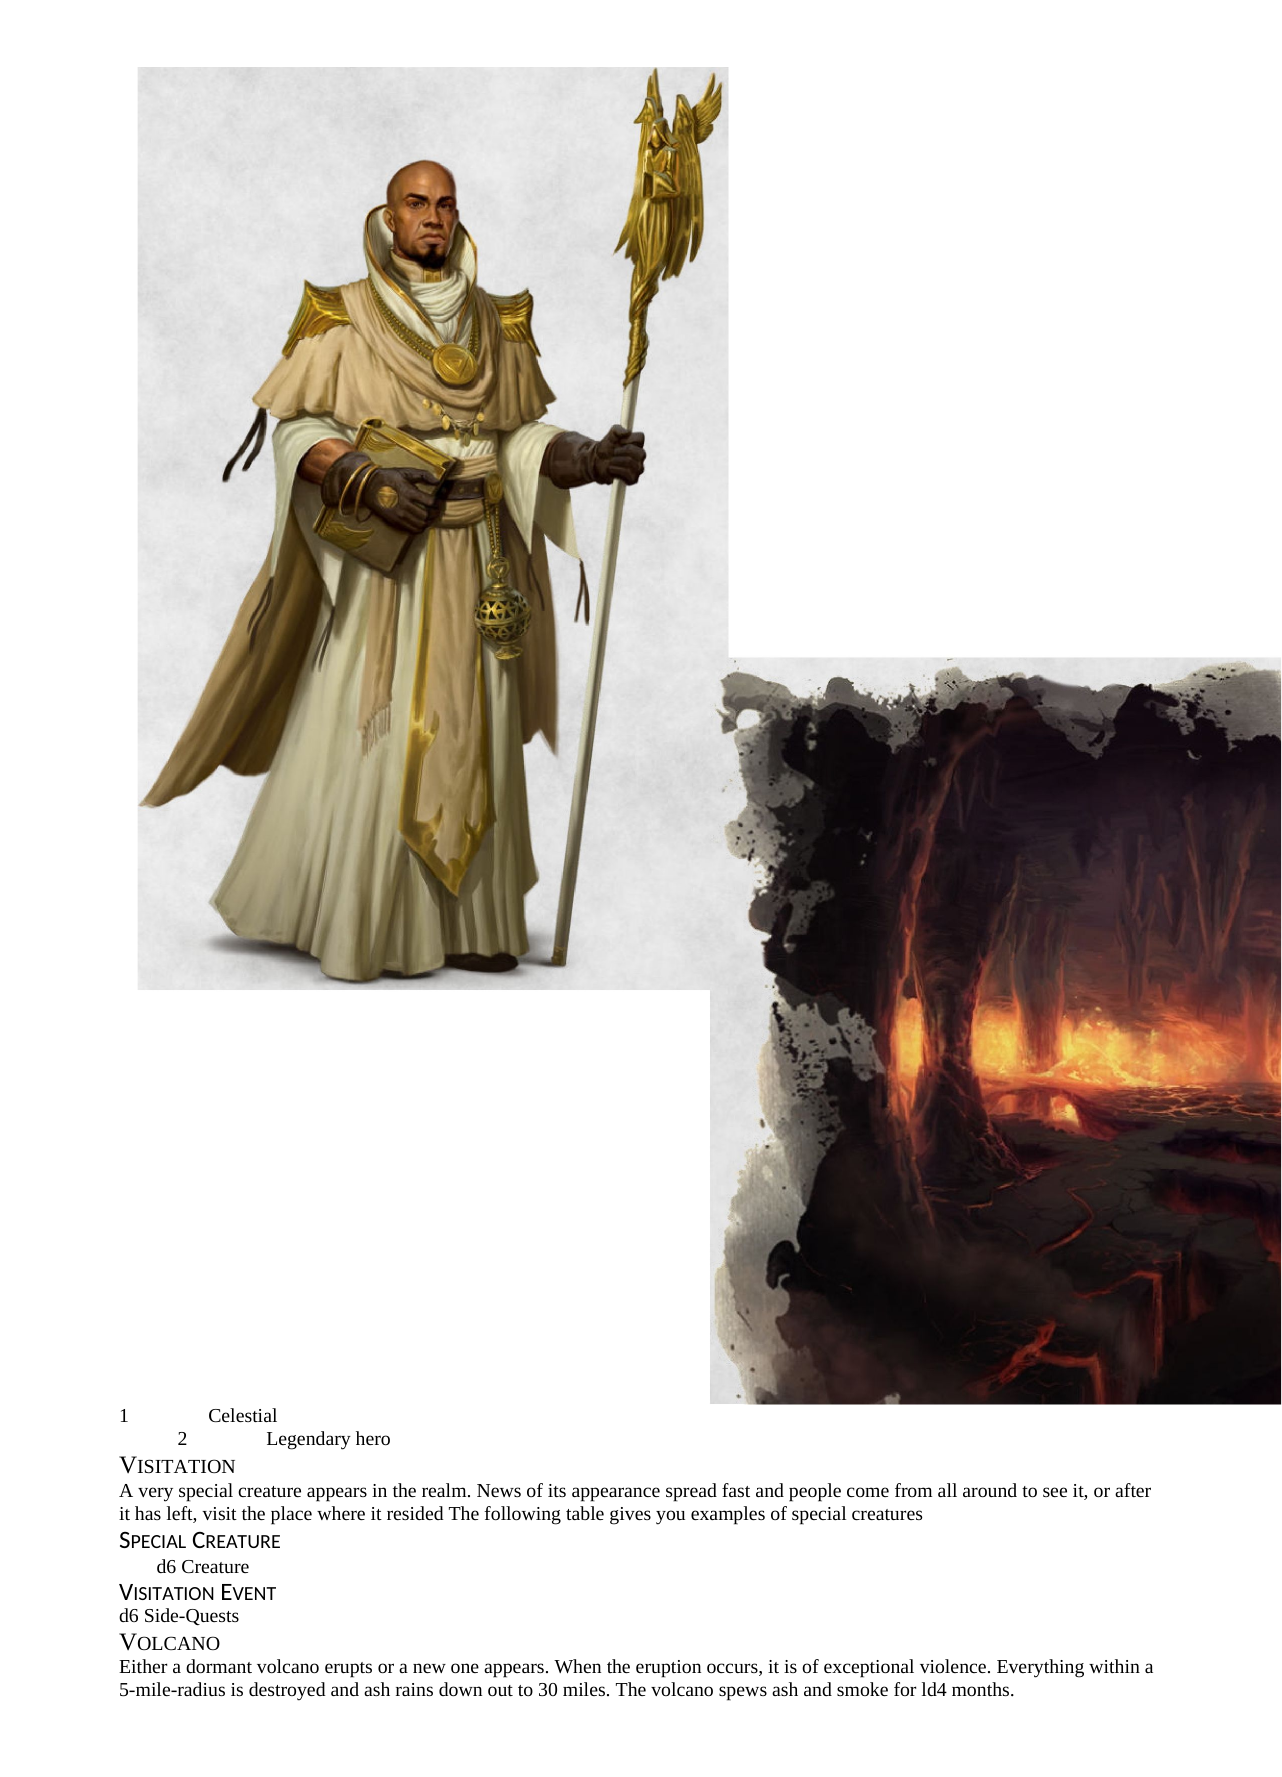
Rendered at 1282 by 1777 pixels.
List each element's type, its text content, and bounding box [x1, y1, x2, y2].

text Visitation Event [119, 1578, 1161, 1606]
text A very special creature appears in the realm. News of its appearance spread fast and people come from all around to see it, or after it has left, visit the place where it resided The following table gives you examples of special creatures [119, 1479, 1161, 1524]
text Visitation [119, 1450, 1161, 1479]
list Legendary hero [177, 1427, 1161, 1450]
text Either a dormant volcano erupts or a new one appears. When the eruption occurs, it is of exceptional violence. Everything within a 5-mile-radius is destroyed and ash rains down out to 30 miles. The volcano spews ash and smoke for ld4 months. [119, 1656, 1161, 1701]
text d6 Side-Quests [119, 1606, 1161, 1627]
text d6 Creature [119, 1555, 1161, 1578]
list Celestial [119, 1404, 1161, 1427]
text Special Creature [119, 1524, 1161, 1555]
picture [137, 67, 1282, 1405]
text Volcano [119, 1627, 1161, 1656]
